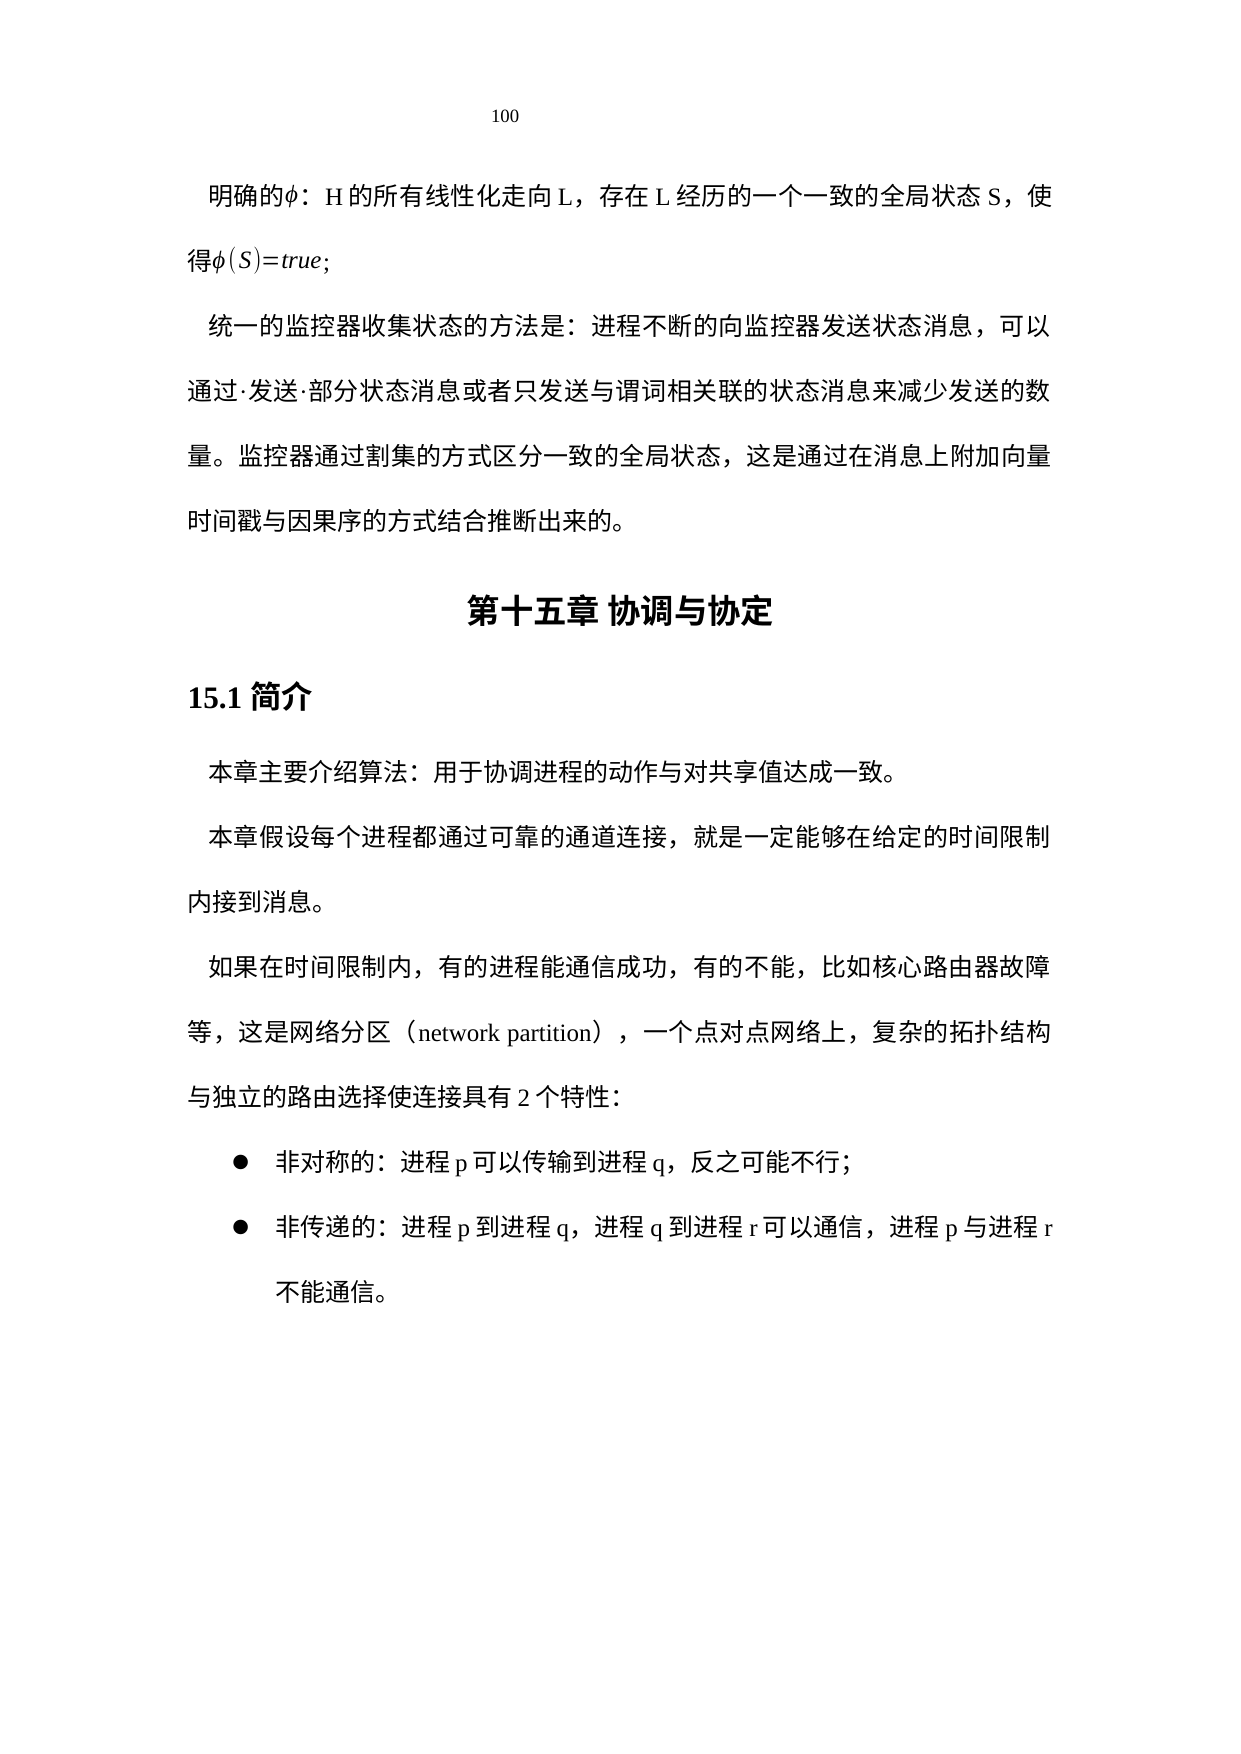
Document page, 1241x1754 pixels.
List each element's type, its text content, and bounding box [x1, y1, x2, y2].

subtitle 协调与协定 [187, 577, 1053, 642]
list 非对称的：进程p可以传输到进程q，反之可能不行； [231, 1128, 1053, 1193]
text 本章假设每个进程都通过可靠的通道连接，就是一定能够在给定的时间限制内接到消息。 [187, 803, 1053, 933]
list 非传递的：进程p到进程q，进程q到进程r可以通信，进程p与进程r不能通信。 [231, 1193, 1053, 1323]
text 统一的监控器收集状态的方法是：进程不断的向监控器发送状态消息，可以通过·发送·部分状态消息或者只发送与谓词相关联的状态消息来减少发送的数量。监控器通过割集的方式区分一致的全局状态，这是通过在消息上附加向量时间戳与因果序的方式结合推断出来的。 [187, 292, 1053, 552]
subtitle 15.1 简介 [187, 663, 1053, 728]
text 本章主要介绍算法：用于协调进程的动作与对共享值达成一致。 [187, 738, 1053, 803]
text 如果在时间限制内，有的进程能通信成功，有的不能，比如核心路由器故障等，这是网络分区（network partition），一个点对点网络上，复杂的拓扑结构与独立的路由选择使连接具有2个特性： [187, 933, 1053, 1128]
text 明确的：H的所有线性化走向L，存在L经历的一个一致的全局状态S，使得; [187, 162, 1053, 292]
